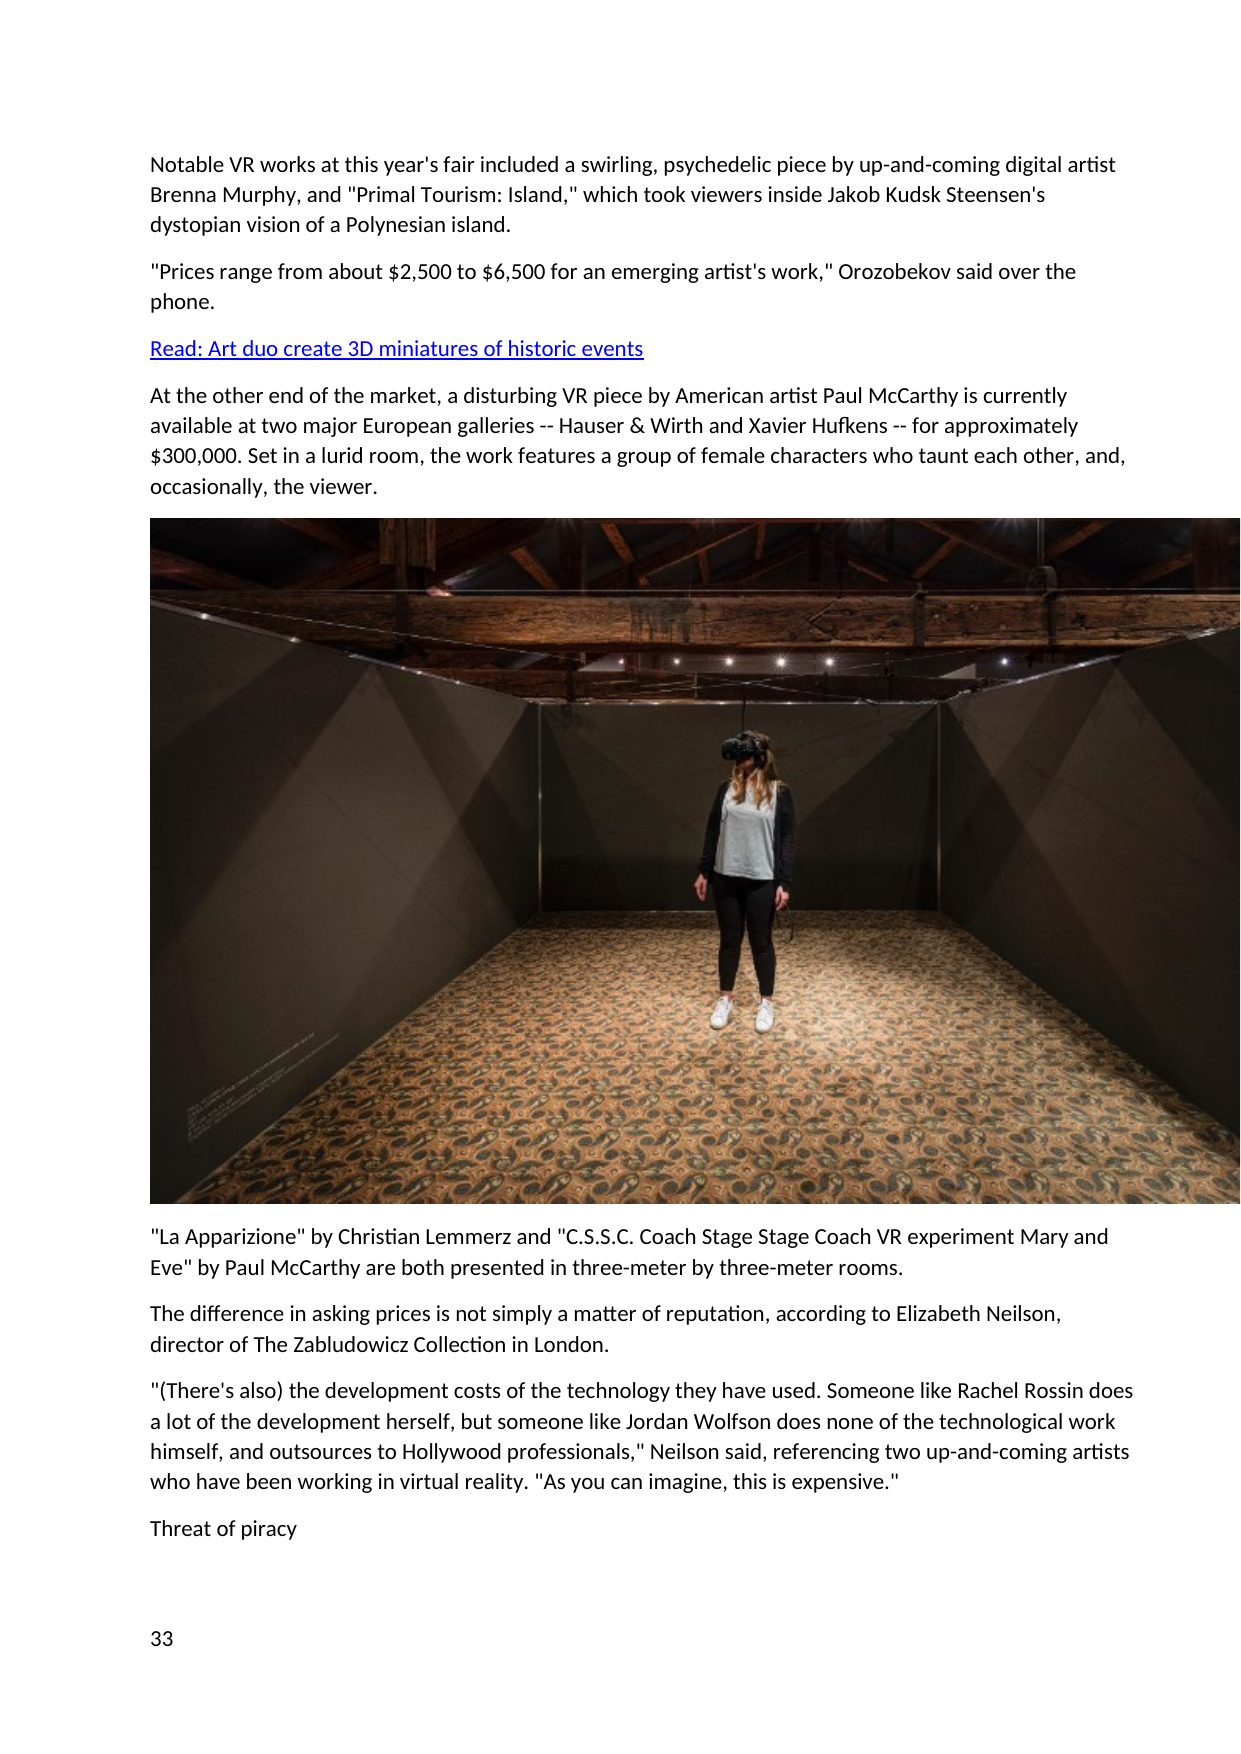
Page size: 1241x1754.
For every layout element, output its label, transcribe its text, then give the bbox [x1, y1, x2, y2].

text "(There's also) the development costs of the technology they have used. Someone like Rachel Rossin does a lot of the development herself, but someone like Jordan Wolfson does none of the technological work himself, and outsources to Hollywood professionals," Neilson said, referencing two up-and-coming artists who have been working in virtual reality. "As you can imagine, this is expensive." [150, 1377, 1137, 1495]
text Threat of piracy [150, 1514, 1137, 1542]
text Read: Art duo create 3D miniatures of historic events [150, 334, 1137, 362]
text "Prices range from about $2,500 to $6,500 for an emerging artist's work," Orozobekov said over the phone. [150, 257, 1137, 316]
picture [150, 518, 1241, 1204]
text The difference in asking prices is not simply a matter of reputation, according to Elizabeth Neilson, director of The Zabludowicz Collection in London. [150, 1299, 1137, 1358]
text Notable VR works at this year's fair included a swirling, psychedelic piece by up-and-coming digital artist Brenna Murphy, and "Primal Tourism: Island," which took viewers inside Jakob Kudsk Steensen's dystopian vision of a Polynesian island. [150, 150, 1137, 238]
text "La Apparizione" by Christian Lemmerz and "C.S.S.C. Coach Stage Stage Coach VR experiment Mary and Eve" by Paul McCarthy are both presented in three-meter by three-meter rooms. [150, 1222, 1137, 1281]
text At the other end of the market, a disturbing VR piece by American artist Paul McCarthy is currently available at two major European galleries -- Hauser & Wirth and Xavier Hufkens -- for approximately $300,000. Set in a lurid room, the work features a group of female characters who taunt each other, and, occasionally, the viewer. [150, 381, 1137, 500]
